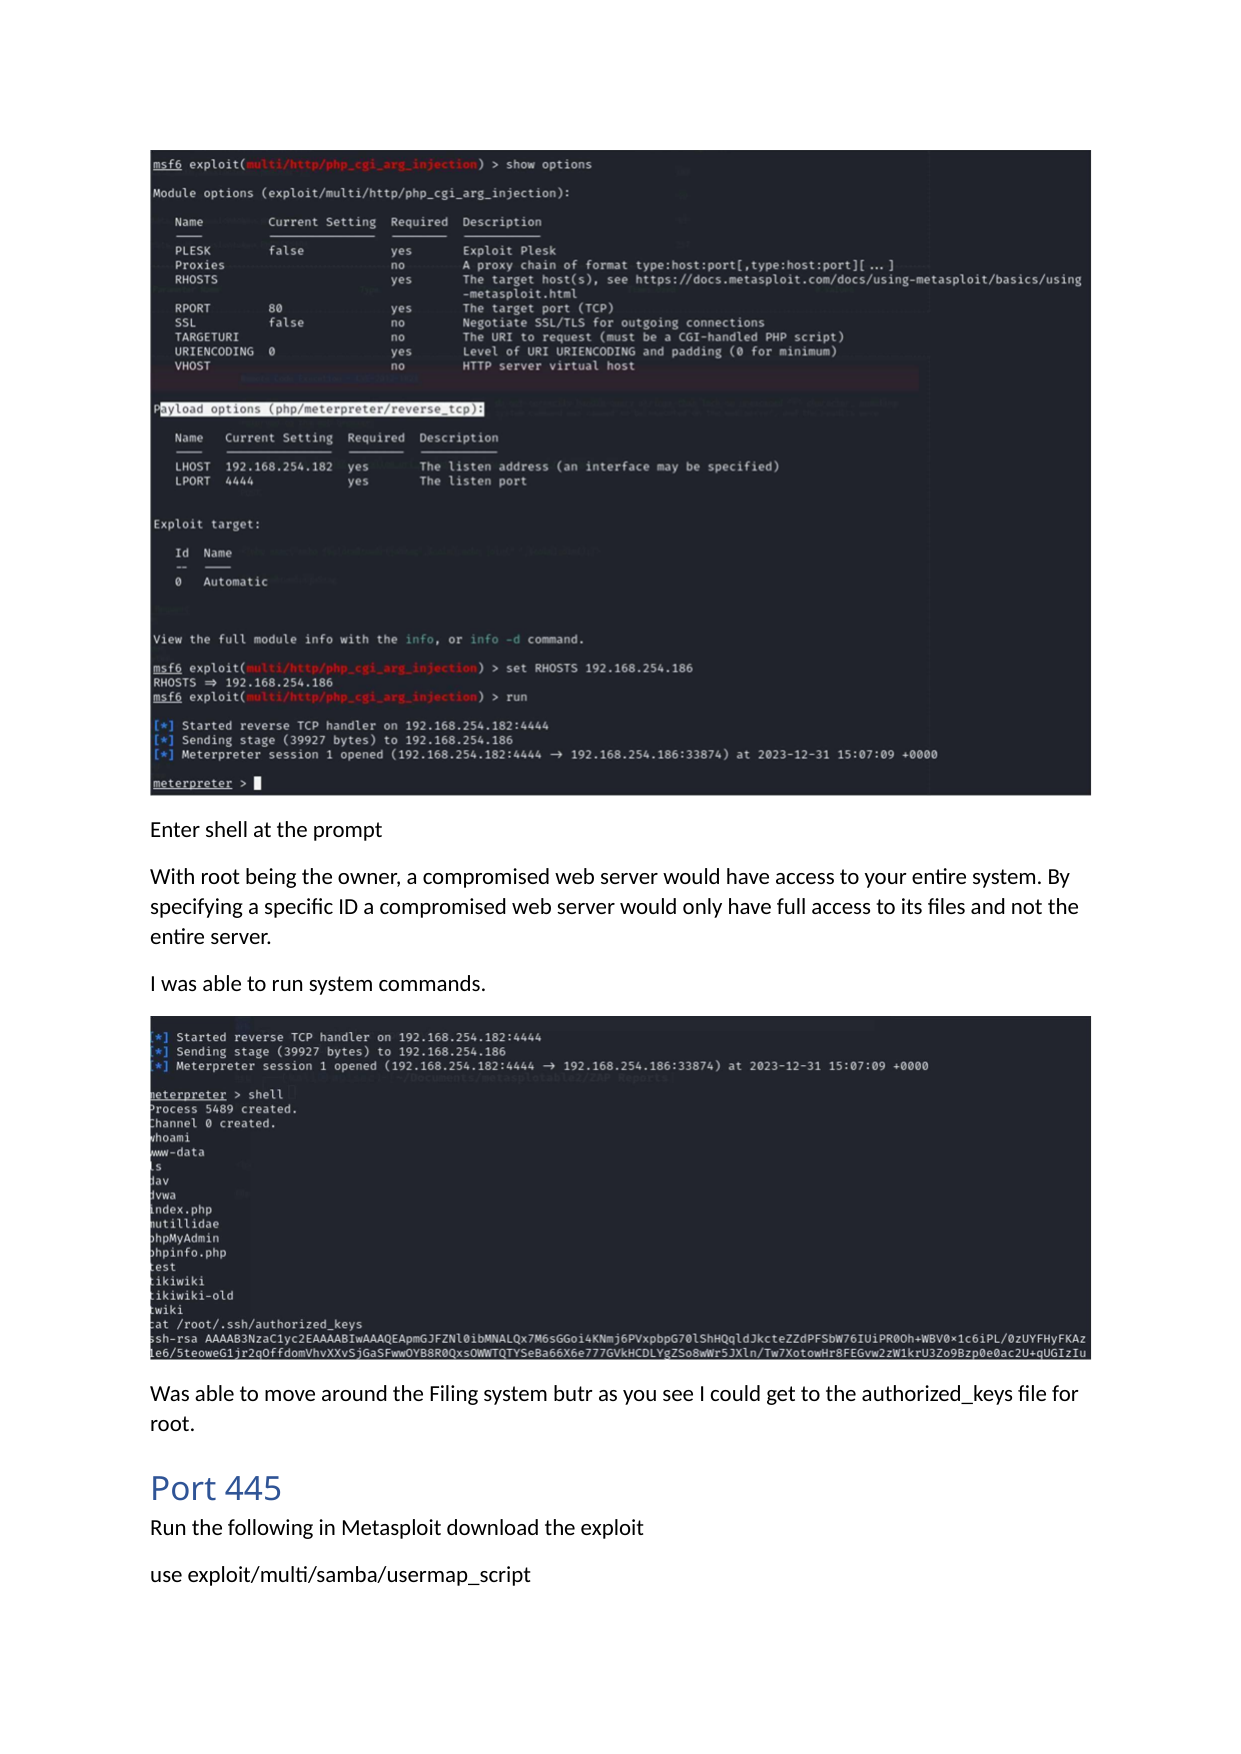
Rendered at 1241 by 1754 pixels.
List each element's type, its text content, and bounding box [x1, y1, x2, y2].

text use exploit/multi/samba/usermap_script [150, 1560, 1090, 1588]
picture [150, 150, 1092, 796]
text Was able to move around the Filing system butr as you see I could get to the authorized_keys file for root. [150, 1379, 1090, 1437]
text Run the following in Metasploit download the exploit [150, 1513, 1090, 1541]
text With root being the owner, a compromised web server would have access to your entire system. By specifying a specific ID a compromised web server would only have full access to its files and not the entire server. [150, 862, 1090, 950]
text I was able to run system commands. [150, 969, 1090, 997]
subtitle Port 445 [150, 1464, 1090, 1510]
text Enter shell at the prompt [150, 815, 1090, 843]
picture [150, 1016, 1092, 1360]
